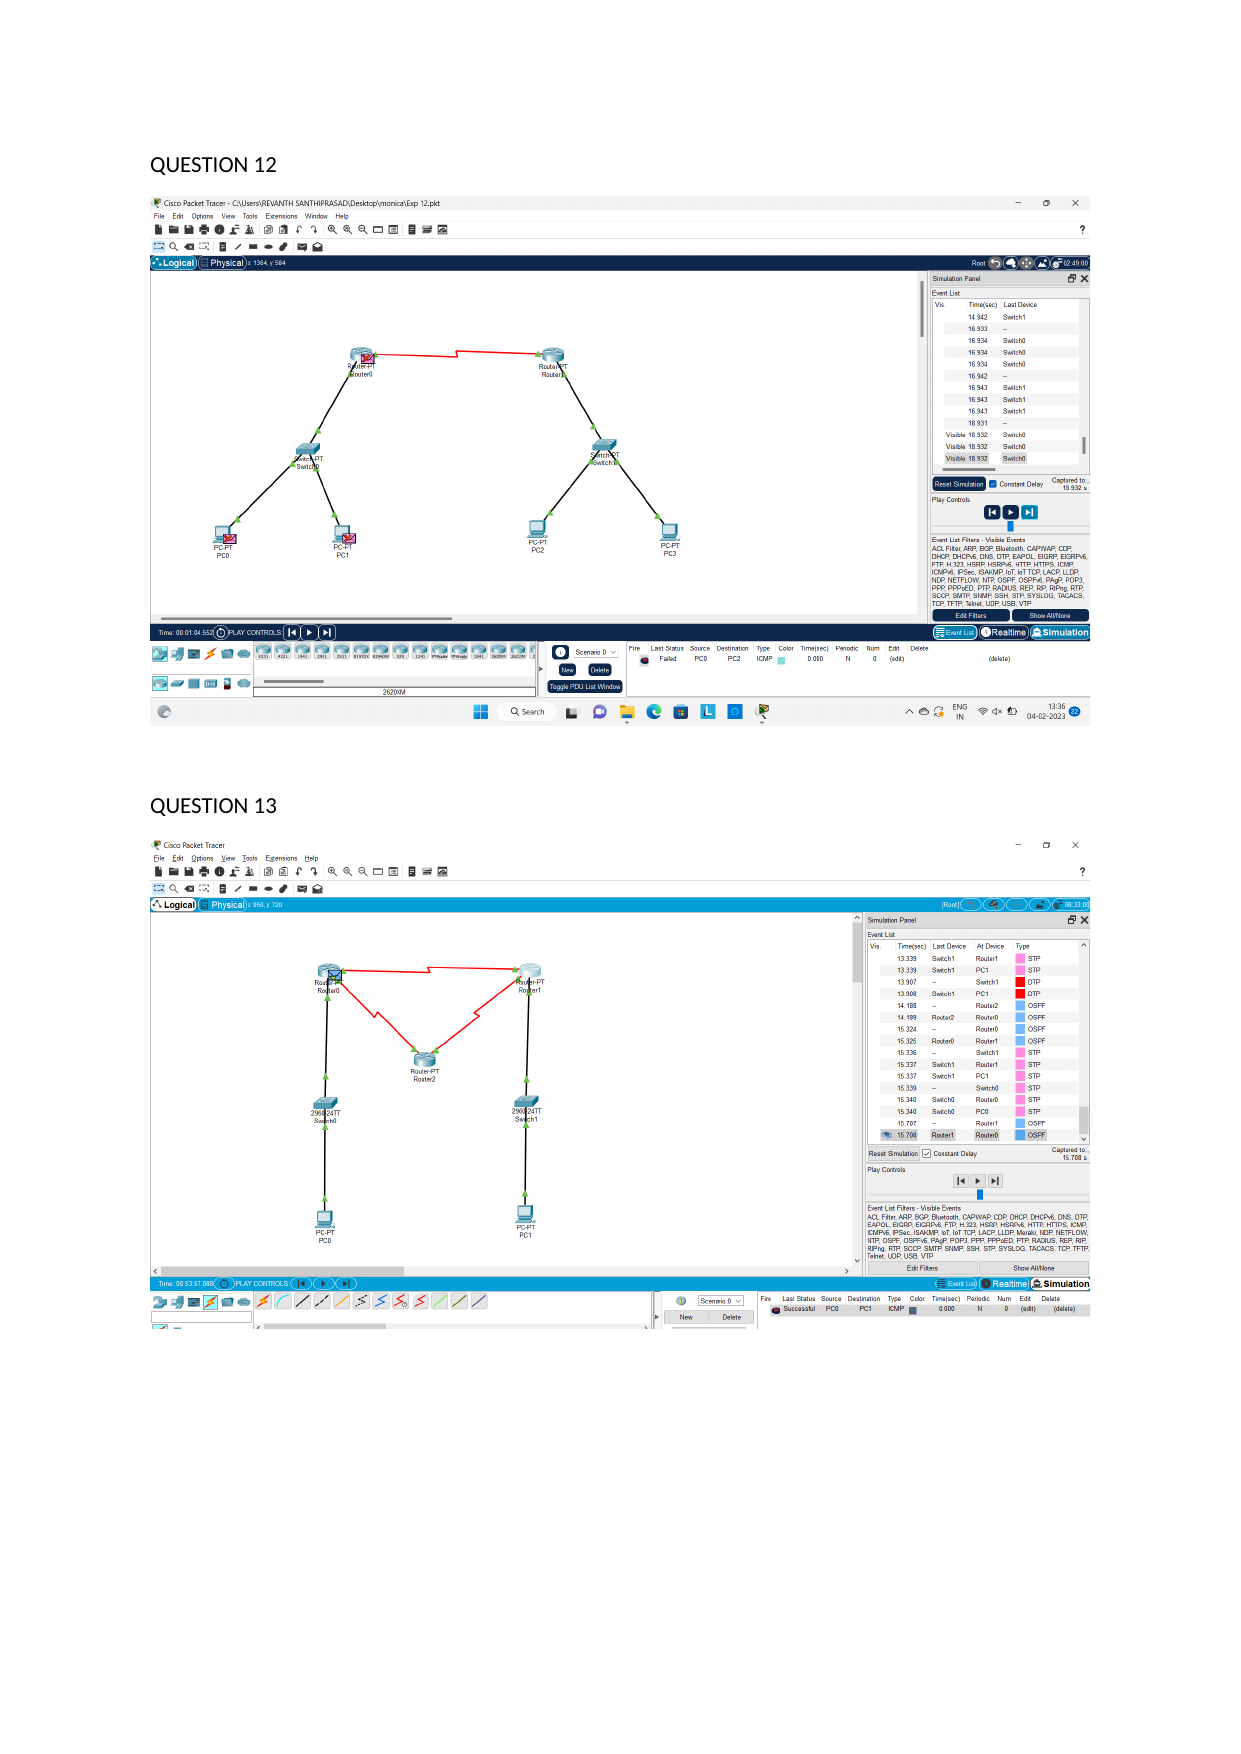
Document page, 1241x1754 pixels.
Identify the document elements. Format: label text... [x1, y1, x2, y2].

text QUESTION 13 [150, 791, 1090, 819]
picture [990, 901, 997, 908]
picture [1033, 629, 1041, 636]
picture [150, 196, 1091, 726]
picture [1064, 630, 1079, 635]
text QUESTION 12 [150, 150, 1090, 178]
picture [150, 838, 1091, 1329]
